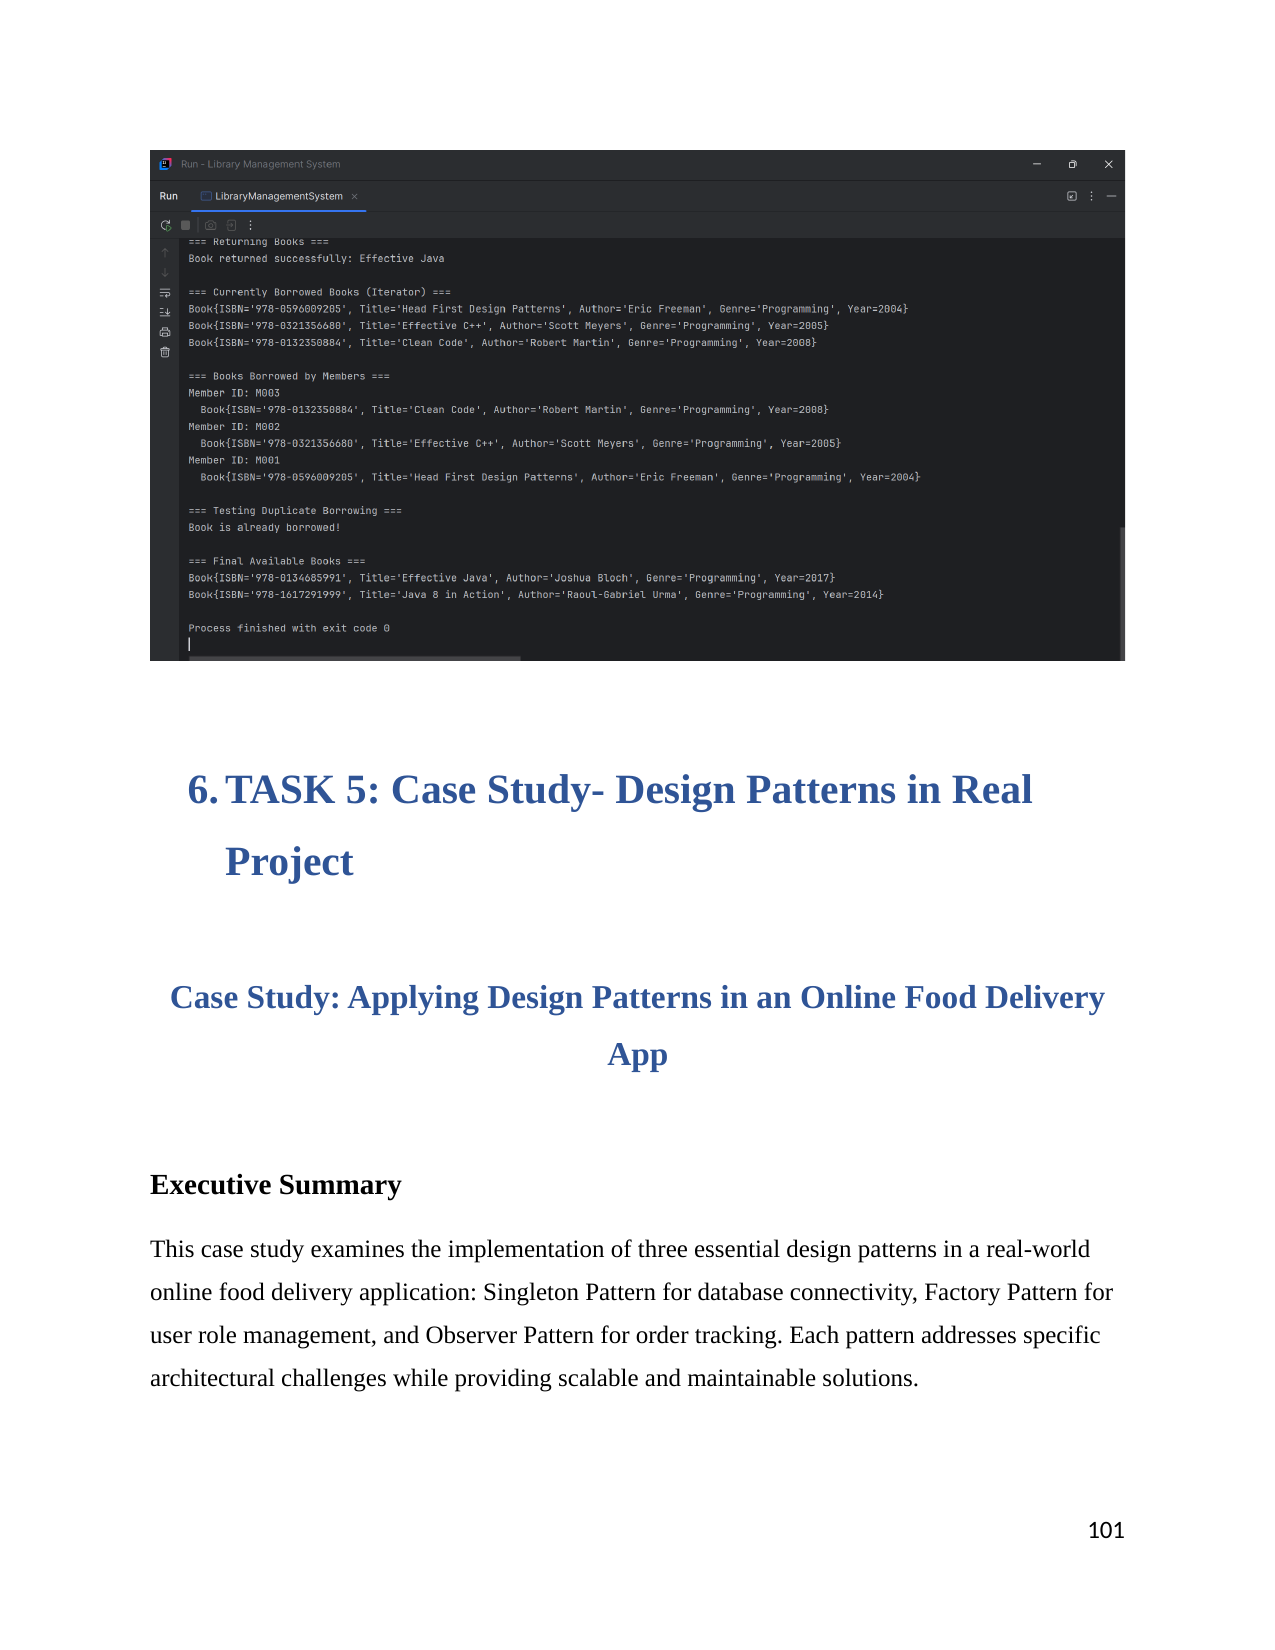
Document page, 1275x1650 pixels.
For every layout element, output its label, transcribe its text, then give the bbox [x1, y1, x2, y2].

picture [150, 150, 1125, 661]
subtitle TASK 5: Case Study- Design Patterns in Real Project [187, 765, 1125, 885]
text This case study examines the implementation of three essential design patterns in a real-world online food delivery application: Singleton Pattern for database connectivity, Factory Pattern for user role management, and Observer Pattern for order tracking. Each pattern addresses specific architectural challenges while providing scalable and maintainable solutions. [150, 1234, 1125, 1392]
subtitle Case Study: Applying Design Patterns in an Online Food Delivery App [150, 977, 1125, 1073]
text Executive Summary [150, 1167, 1125, 1201]
